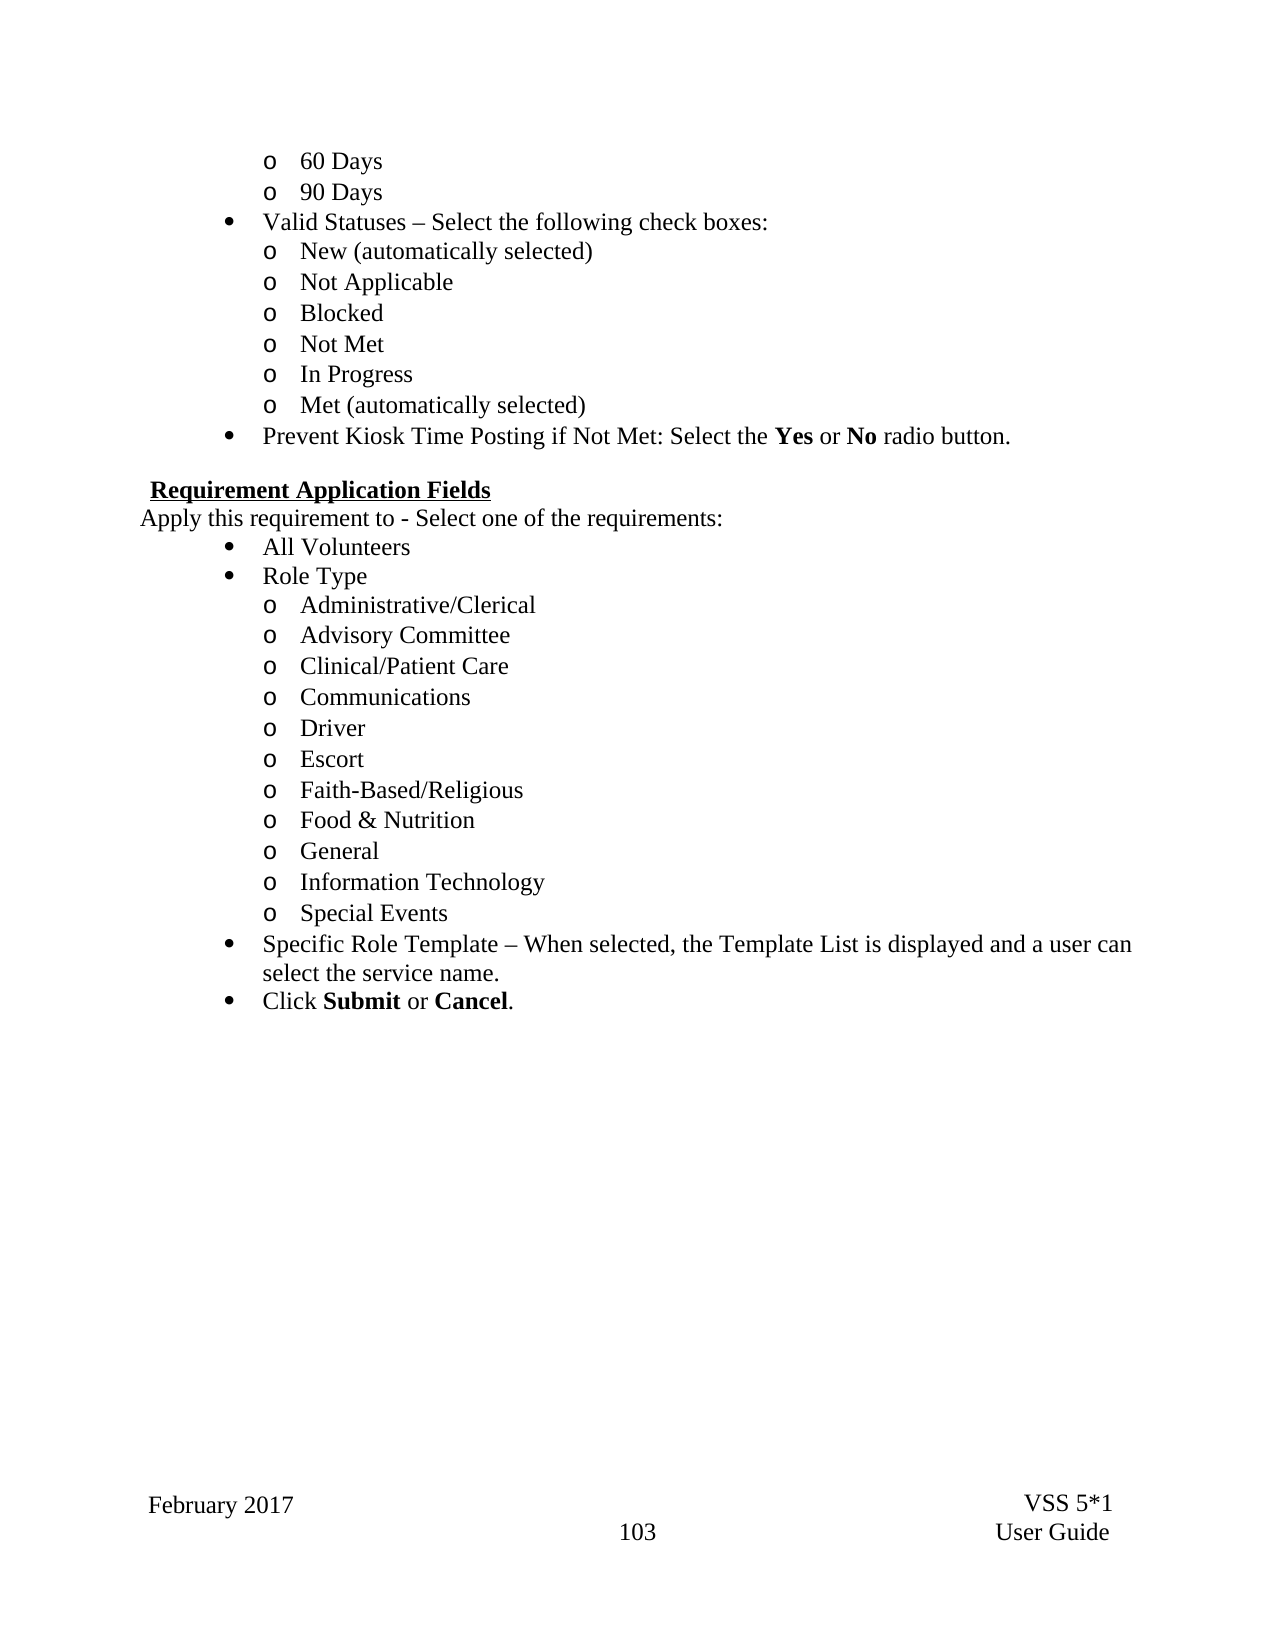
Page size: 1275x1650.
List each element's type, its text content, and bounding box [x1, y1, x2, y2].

list 90 Days [262, 177, 1137, 207]
text Requirement Application Fields [150, 475, 1137, 503]
list Advisory Committee [262, 621, 1137, 651]
list All Volunteers [225, 532, 1137, 561]
list Information Technology [262, 867, 1137, 898]
list 60 Days [262, 146, 1137, 177]
list Specific Role Template – When selected, the Template List is displayed and a user can select the service name. [225, 929, 1137, 986]
list Communications [262, 682, 1137, 713]
list Role Type [225, 561, 1137, 590]
list Escort [262, 744, 1137, 775]
list Valid Statuses – Select the following check boxes: [225, 207, 1058, 236]
list In Progress [262, 359, 1137, 390]
text Apply this requirement to - Select one of the requirements: [139, 503, 1137, 532]
list New (automatically selected) [262, 236, 1137, 267]
list Prevent Kiosk Time Posting if Not Met: Select the Yes or No radio button. [225, 421, 1058, 450]
list Driver [262, 713, 1137, 744]
list Not Applicable [262, 267, 1137, 298]
list Clinical/Patient Care [262, 651, 1137, 682]
list Food & Nutrition [262, 806, 1137, 836]
list Click Submit or Cancel. [225, 986, 1137, 1015]
list Special Events [262, 898, 1137, 929]
list Blocked [262, 298, 1137, 329]
list Met (automatically selected) [262, 390, 1137, 421]
list Not Met [262, 329, 1137, 359]
list Faith-Based/Religious [262, 775, 1137, 806]
list General [262, 836, 1137, 867]
list Administrative/Clerical [262, 590, 1137, 621]
